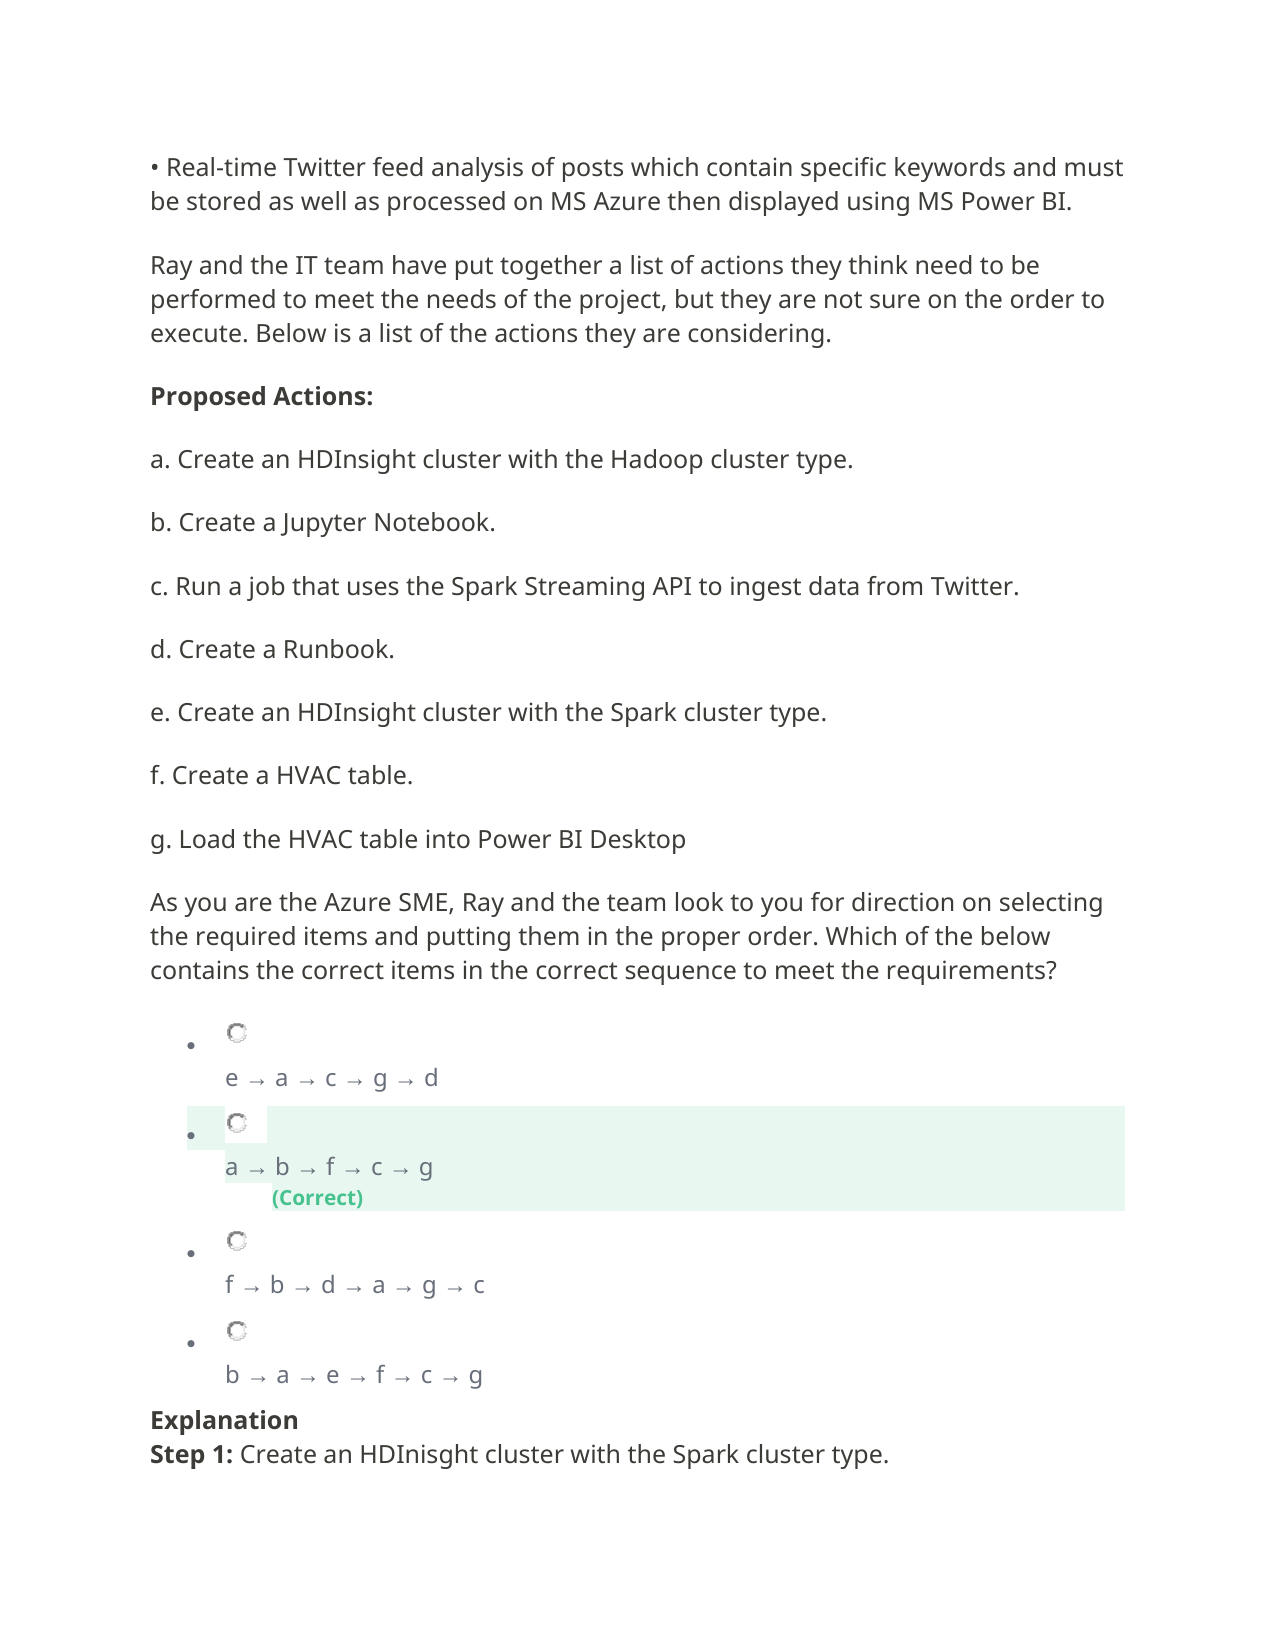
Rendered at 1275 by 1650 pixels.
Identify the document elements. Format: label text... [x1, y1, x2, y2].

text c. Run a job that uses the Spark Streaming API to ingest data from Twitter. [150, 568, 1125, 602]
text As you are the Azure SME, Ray and the team look to you for direction on selecting the required items and putting them in the proper order. Which of the below contains the correct items in the correct sequence to meet the requirements? [150, 884, 1125, 987]
text f. Create a HVAC table. [150, 758, 1125, 792]
text • Real-time Twitter feed analysis of posts which contain specific keywords and must be stored as well as processed on MS Azure then displayed using MS Power BI. [150, 150, 1125, 218]
list ​ [187, 1016, 1125, 1060]
text e. Create an HDInsight cluster with the Spark cluster type. [150, 695, 1125, 729]
text g. Load the HVAC table into Power BI Desktop [150, 821, 1125, 855]
list ​ [187, 1224, 1125, 1268]
text b → a → e → f → c → g [225, 1358, 1125, 1391]
text Ray and the IT team have put together a list of actions they think need to be performed to meet the needs of the project, but they are not sure on the order to execute. Below is a list of the actions they are considering. [150, 247, 1125, 349]
text Explanation [150, 1403, 1125, 1437]
text Proposed Actions: [150, 379, 1125, 413]
text a → b → f → c → g [225, 1150, 1125, 1183]
text (Correct) [272, 1183, 1125, 1211]
text e → a → c → g → d [225, 1060, 1125, 1093]
text f → b → d → a → g → c [225, 1268, 1125, 1301]
text d. Create a Runbook. [150, 632, 1125, 666]
list ​ [187, 1313, 1125, 1358]
text a. Create an HDInsight cluster with the Hadoop cluster type. [150, 442, 1125, 476]
text Step 1: Create an HDInisght cluster with the Spark cluster type. [150, 1437, 1125, 1471]
list ​ [187, 1106, 1125, 1150]
text b. Create a Jupyter Notebook. [150, 505, 1125, 539]
